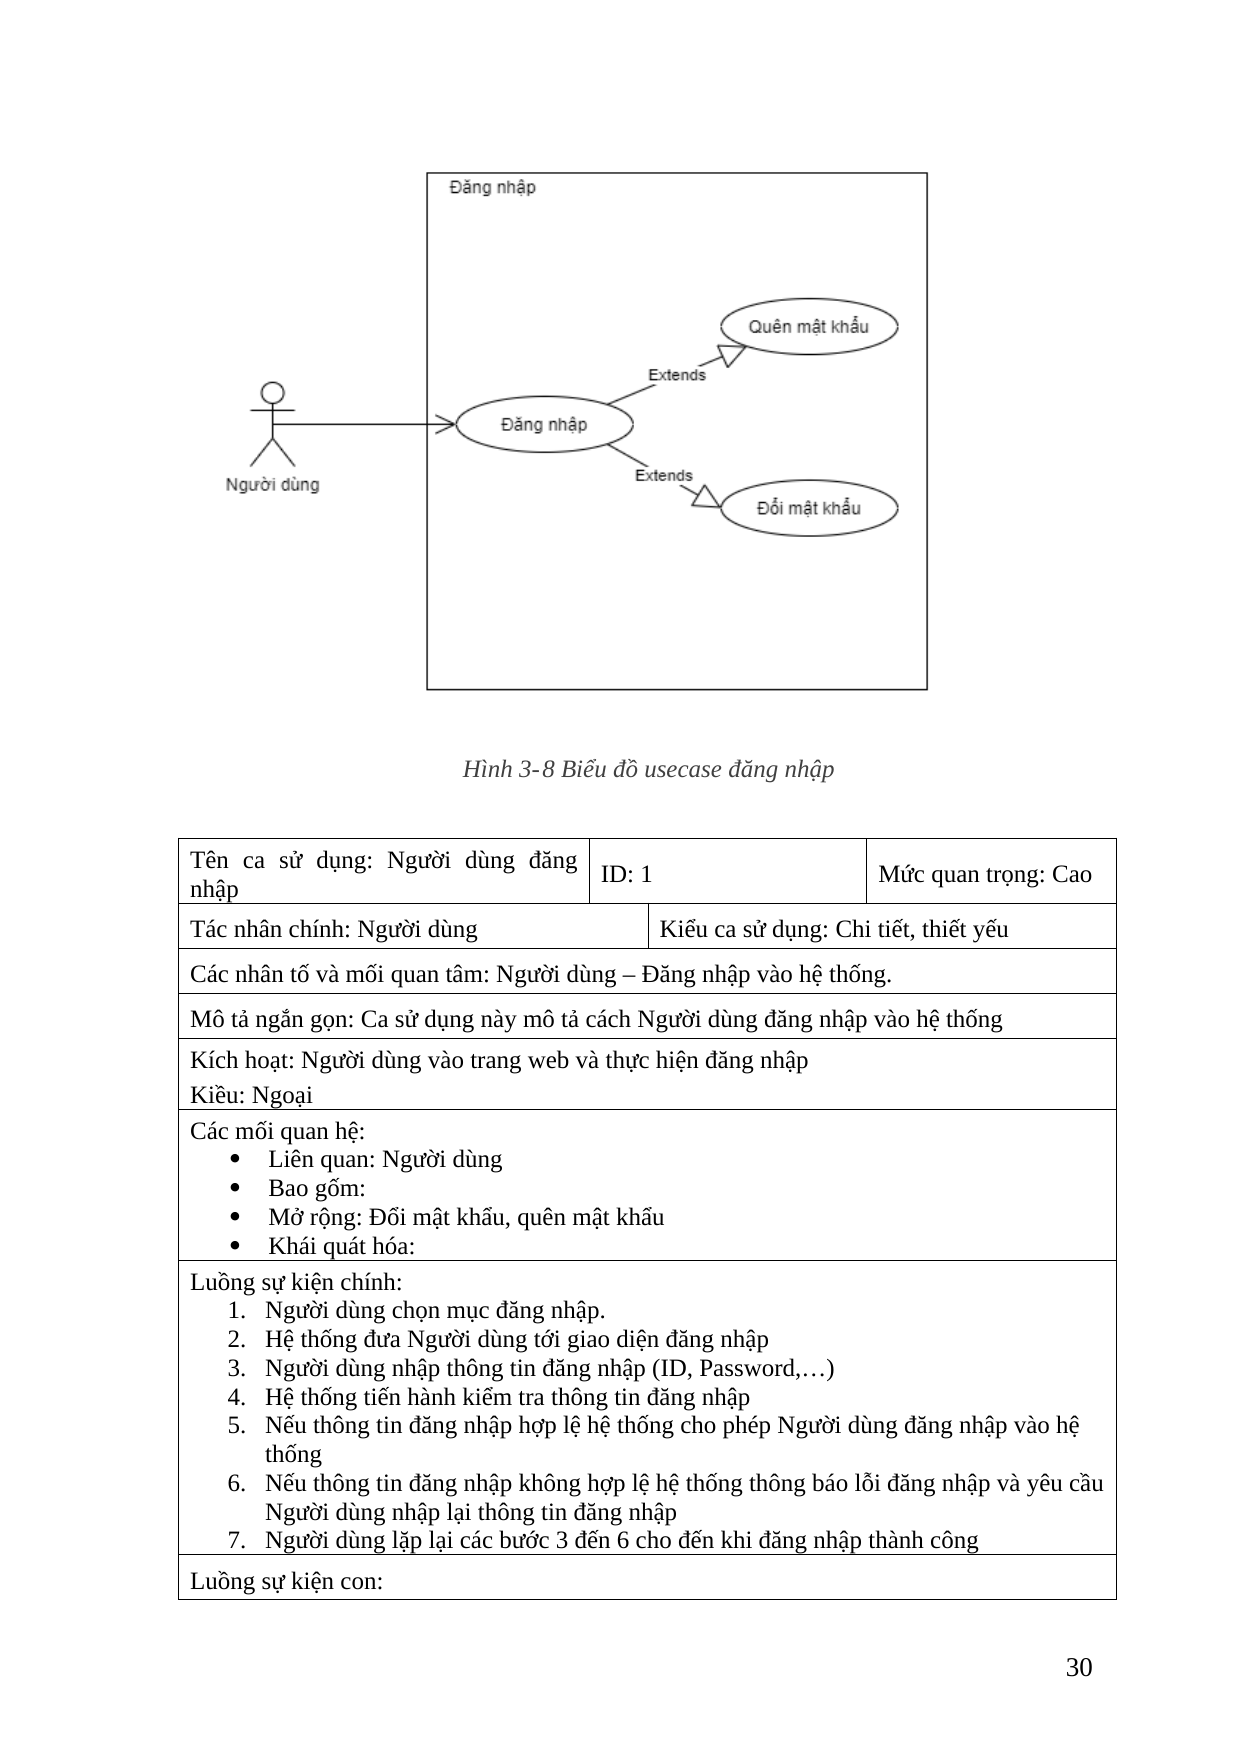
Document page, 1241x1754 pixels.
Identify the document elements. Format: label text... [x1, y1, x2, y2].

table_cell Kiểu ca sử dụng: Chi tiết, thiết yếu [649, 904, 1116, 947]
text Hình - Biểu đồ usecase đăng nhập [207, 754, 1092, 783]
table_header Mức quan trọng: Cao [867, 839, 1116, 902]
table_cell Các nhân tố và mối quan tâm: Người dùng – Đăng nhập vào hệ thống. [179, 949, 1116, 992]
picture [206, 118, 984, 745]
table_header Tên ca sử dụng: Người dùng đăng nhập [179, 839, 589, 902]
table_cell Luồng sự kiện con: [179, 1555, 1116, 1599]
table_cell Các mối quan hệ: Liên quan: Người dùng Bao gốm: Mở rộng: Đổi mật khẩu, quên mật khẩu Khái quát hóa: [179, 1110, 1116, 1259]
table_cell Mô tả ngắn gọn: Ca sử dụng này mô tả cách Người dùng đăng nhập vào hệ thống [179, 994, 1116, 1037]
table_header ID: 1 [590, 839, 866, 902]
table_cell Kích hoạt: Người dùng vào trang web và thực hiện đăng nhập Kiều: Ngoại [179, 1039, 1116, 1108]
table_cell Tác nhân chính: Người dùng [179, 904, 648, 947]
table_cell Luồng sự kiện chính: Người dùng chọn mục đăng nhập. Hệ thống đưa Người dùng tới giao diện đăng nhập Người dùng nhập thông tin đăng nhập (ID, Password,…) Hệ thống tiến hành kiểm tra thông tin đăng nhập Nếu thông tin đăng nhập hợp lệ hệ thống cho phép Người dùng đăng nhập vào hệ thống Nếu thông tin đăng nhập không hợp lệ hệ thống thông báo lỗi đăng nhập và yêu cầu Người dùng nhập lại thông tin đăng nhập Người dùng lặp lại các bước 3 đến 6 cho đến khi đăng nhập thành công [179, 1261, 1116, 1554]
